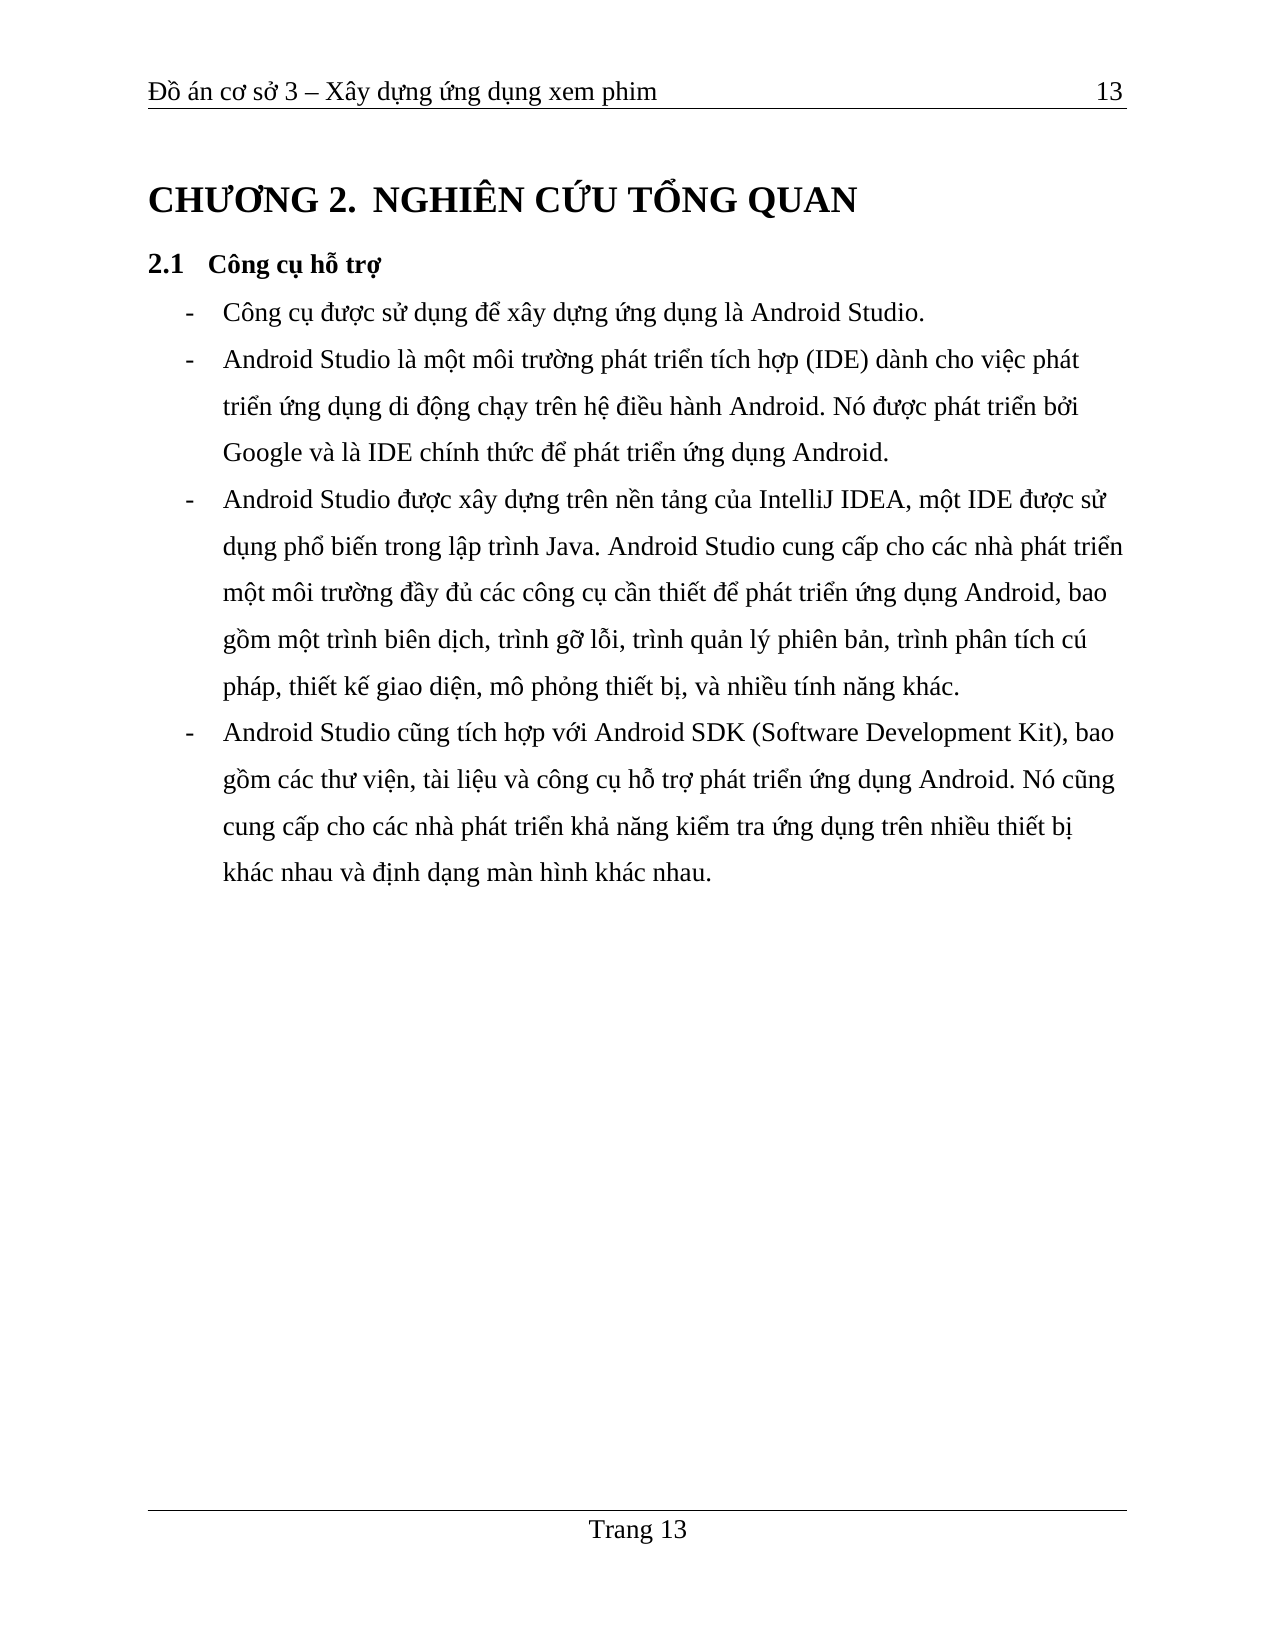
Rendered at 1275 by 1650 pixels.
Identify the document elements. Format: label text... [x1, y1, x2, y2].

list Android Studio cũng tích hợp với Android SDK (Software Development Kit), bao gồm các thư viện, tài liệu và công cụ hỗ trợ phát triển ứng dụng Android. Nó cũng cung cấp cho các nhà phát triển khả năng kiểm tra ứng dụng trên nhiều thiết bị khác nhau và định dạng màn hình khác nhau. [185, 716, 1127, 887]
list Công cụ được sử dụng để xây dựng ứng dụng là Android Studio. [185, 296, 1127, 327]
subtitle NGHIÊN CỨU TỔNG QUAN [148, 177, 1127, 220]
list Android Studio là một môi trường phát triển tích hợp (IDE) dành cho việc phát triển ứng dụng di động chạy trên hệ điều hành Android. Nó được phát triển bởi Google và là IDE chính thức để phát triển ứng dụng Android. [185, 343, 1127, 467]
list Android Studio được xây dựng trên nền tảng của IntelliJ IDEA, một IDE được sử dụng phổ biến trong lập trình Java. Android Studio cung cấp cho các nhà phát triển một môi trường đầy đủ các công cụ cần thiết để phát triển ứng dụng Android, bao gồm một trình biên dịch, trình gỡ lỗi, trình quản lý phiên bản, trình phân tích cú pháp, thiết kế giao diện, mô phỏng thiết bị, và nhiều tính năng khác. [185, 483, 1127, 701]
subtitle Công cụ hỗ trợ [148, 246, 1127, 279]
